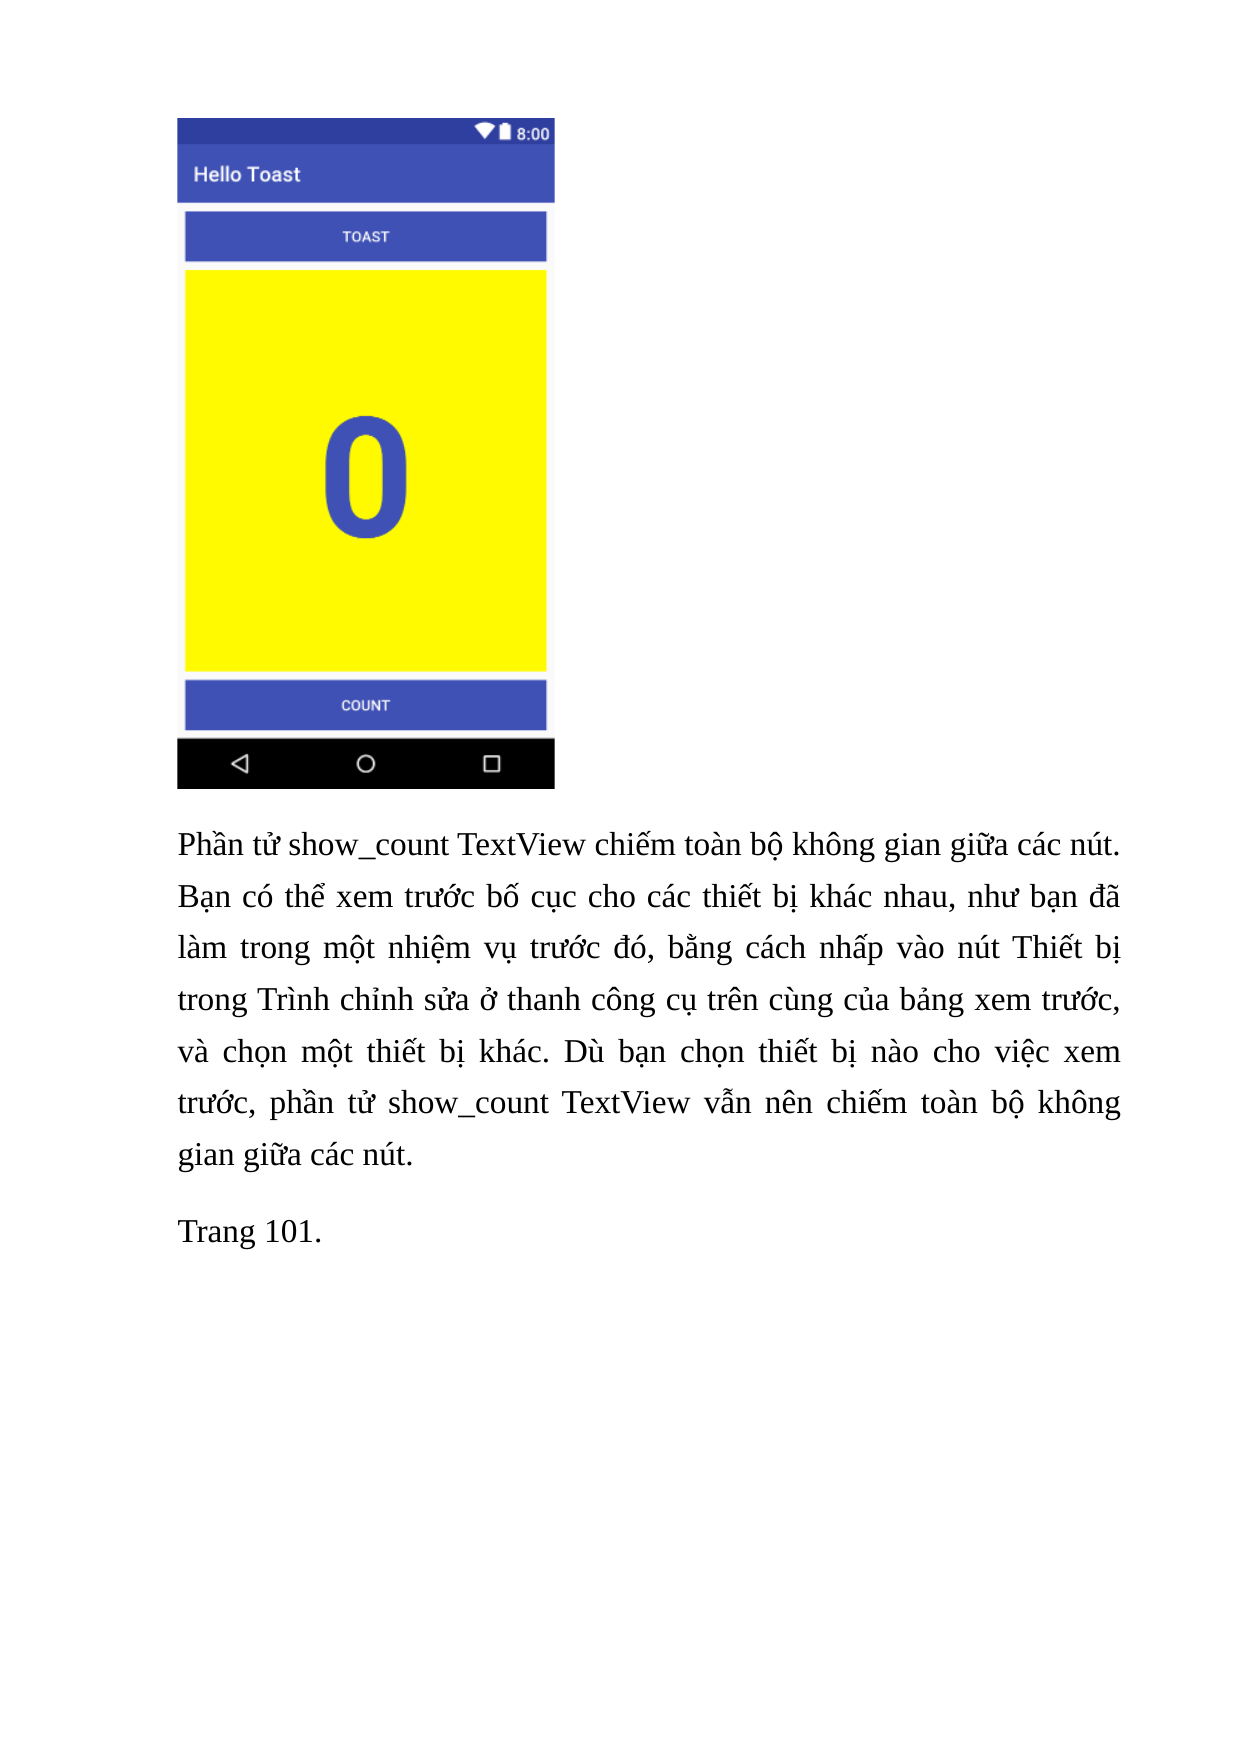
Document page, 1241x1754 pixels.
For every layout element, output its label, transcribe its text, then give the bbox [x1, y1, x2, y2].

picture [177, 118, 555, 789]
text Phần tử show_count TextView chiếm toàn bộ không gian giữa các nút. Bạn có thể xem trước bố cục cho các thiết bị khác nhau, như bạn đã làm trong một nhiệm vụ trước đó, bằng cách nhấp vào nút Thiết bị trong Trình chỉnh sửa ở thanh công cụ trên cùng của bảng xem trước, và chọn một thiết bị khác. Dù bạn chọn thiết bị nào cho việc xem trước, phần tử show_count TextView vẫn nên chiếm toàn bộ không gian giữa các nút. [177, 824, 1122, 1173]
text Trang 101. [177, 1211, 1122, 1249]
